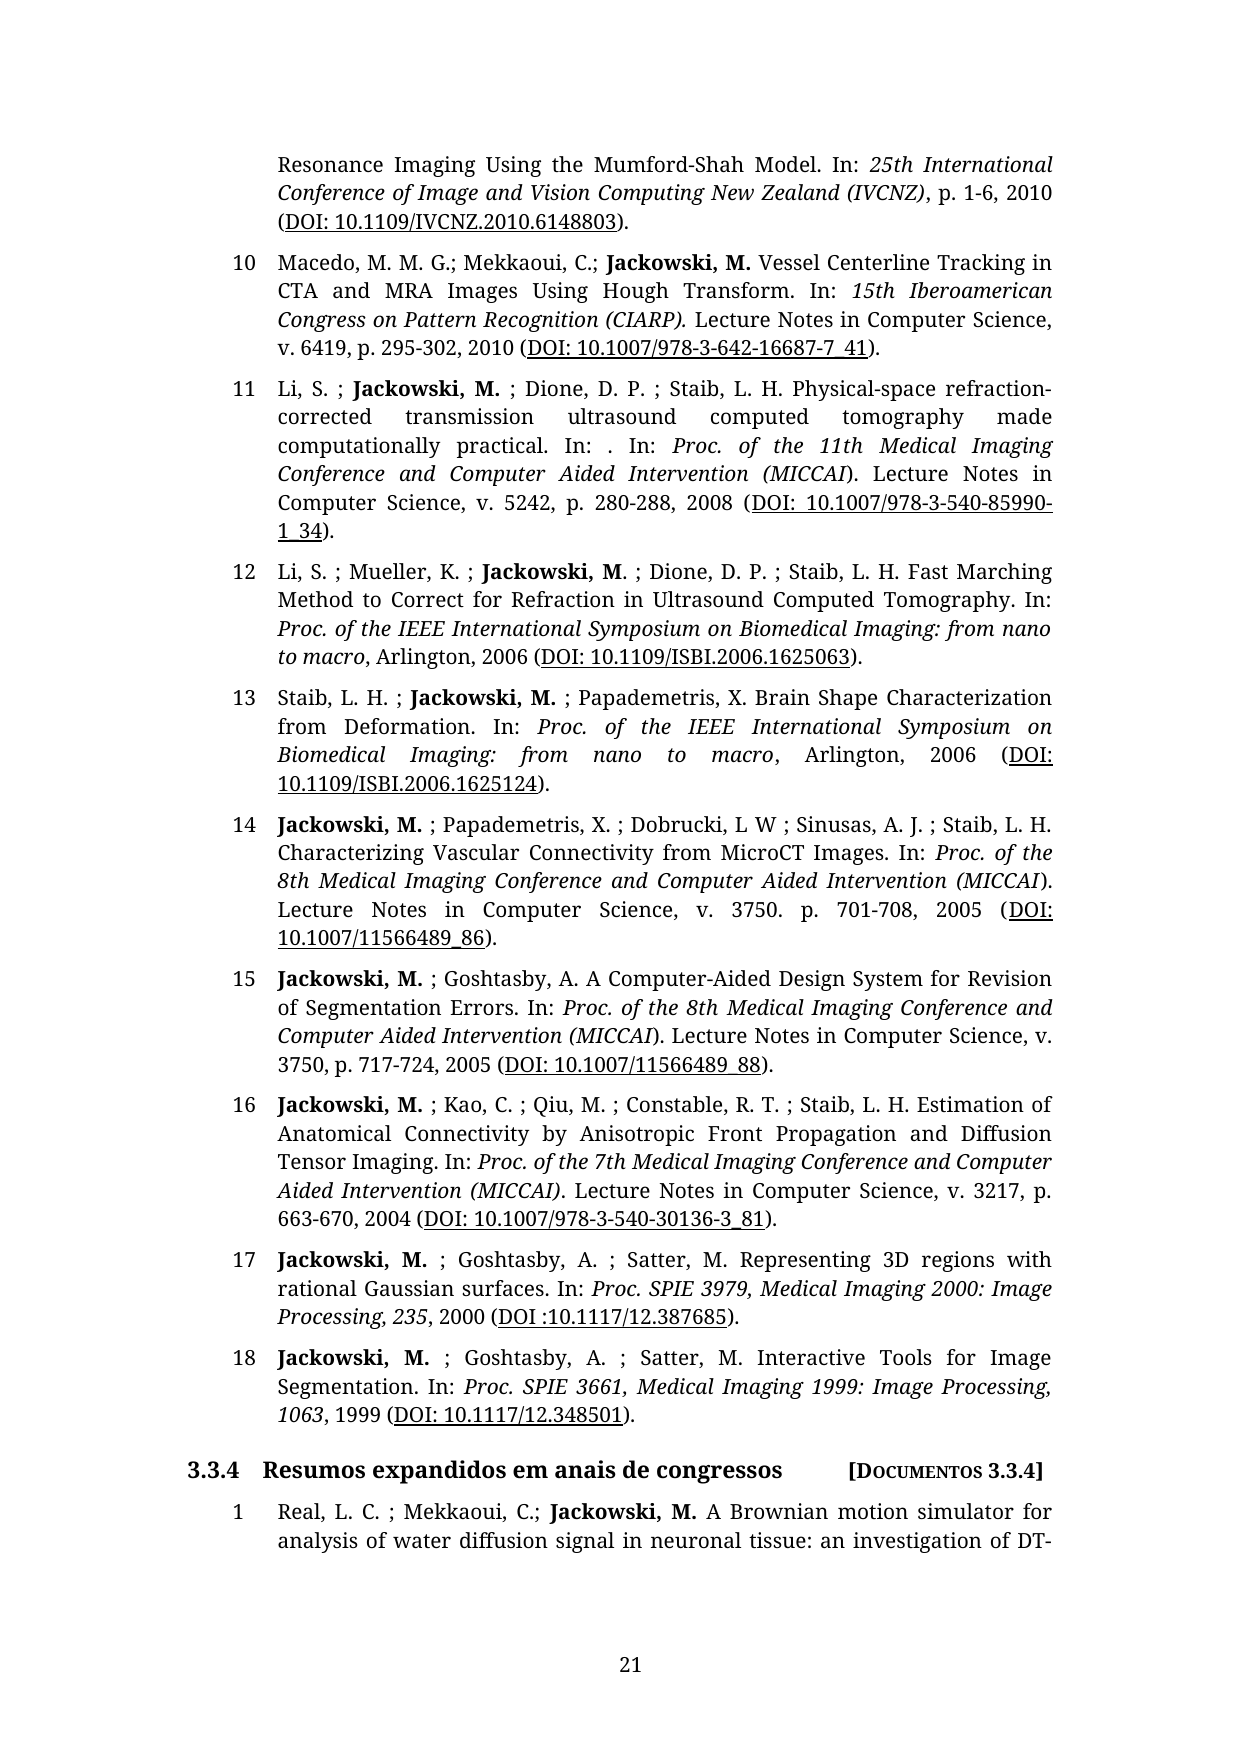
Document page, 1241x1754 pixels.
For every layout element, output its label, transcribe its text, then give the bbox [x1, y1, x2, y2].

list Li, S. ; Jackowski, M. ; Dione, D. P. ; Staib, L. H. Physical-space refraction-corrected transmission ultrasound computed tomography made computationally practical. In: . In: Proc. of the 11th Medical Imaging Conference and Computer Aided Intervention (MICCAI). Lecture Notes in Computer Science, v. 5242, p. 280-288, 2008 (DOI: 10.1007/978-3-540-85990-1_34). [232, 374, 1053, 545]
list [232, 150, 1053, 235]
list Jackowski, M. ; Goshtasby, A. ; Satter, M. Interactive Tools for Image Segmentation. In: Proc. SPIE 3661, Medical Imaging 1999: Image Processing, 1063, 1999 (DOI: 10.1117/12.348501). [232, 1343, 1053, 1429]
list Jackowski, M. ; Goshtasby, A. ; Satter, M. Representing 3D regions with rational Gaussian surfaces. In: Proc. SPIE 3979, Medical Imaging 2000: Image Processing, 235, 2000 (DOI :10.1117/12.387685). [232, 1246, 1053, 1331]
subtitle Resumos expandidos em anais de congressos [Documentos 3.3.4] [187, 1454, 1053, 1485]
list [232, 1497, 1053, 1554]
list Macedo, M. M. G.; Mekkaoui, C.; Jackowski, M. Vessel Centerline Tracking in CTA and MRA Images Using Hough Transform. In: 15th Iberoamerican Congress on Pattern Recognition (CIARP). Lecture Notes in Computer Science, v. 6419, p. 295-302, 2010 (DOI: 10.1007/978-3-642-16687-7_41). [232, 248, 1053, 362]
list Jackowski, M. ; Papademetris, X. ; Dobrucki, L W ; Sinusas, A. J. ; Staib, L. H. Characterizing Vascular Connectivity from MicroCT Images. In: Proc. of the 8th Medical Imaging Conference and Computer Aided Intervention (MICCAI). Lecture Notes in Computer Science, v. 3750. p. 701-708, 2005 (DOI: 10.1007/11566489_86). [232, 810, 1053, 952]
list Staib, L. H. ; Jackowski, M. ; Papademetris, X. Brain Shape Characterization from Deformation. In: Proc. of the IEEE International Symposium on Biomedical Imaging: from nano to macro, Arlington, 2006 (DOI: 10.1109/ISBI.2006.1625124). [232, 683, 1053, 797]
list Li, S. ; Mueller, K. ; Jackowski, M. ; Dione, D. P. ; Staib, L. H. Fast Marching Method to Correct for Refraction in Ultrasound Computed Tomography. In: Proc. of the IEEE International Symposium on Biomedical Imaging: from nano to macro, Arlington, 2006 (DOI: 10.1109/ISBI.2006.1625063). [232, 557, 1053, 671]
list Jackowski, M. ; Goshtasby, A. A Computer-Aided Design System for Revision of Segmentation Errors. In: Proc. of the 8th Medical Imaging Conference and Computer Aided Intervention (MICCAI). Lecture Notes in Computer Science, v. 3750, p. 717-724, 2005 (DOI: 10.1007/11566489_88). [232, 964, 1053, 1078]
list Jackowski, M. ; Kao, C. ; Qiu, M. ; Constable, R. T. ; Staib, L. H. Estimation of Anatomical Connectivity by Anisotropic Front Propagation and Diffusion Tensor Imaging. In: Proc. of the 7th Medical Imaging Conference and Computer Aided Intervention (MICCAI). Lecture Notes in Computer Science, v. 3217, p. 663-670, 2004 (DOI: 10.1007/978-3-540-30136-3_81). [232, 1091, 1053, 1233]
